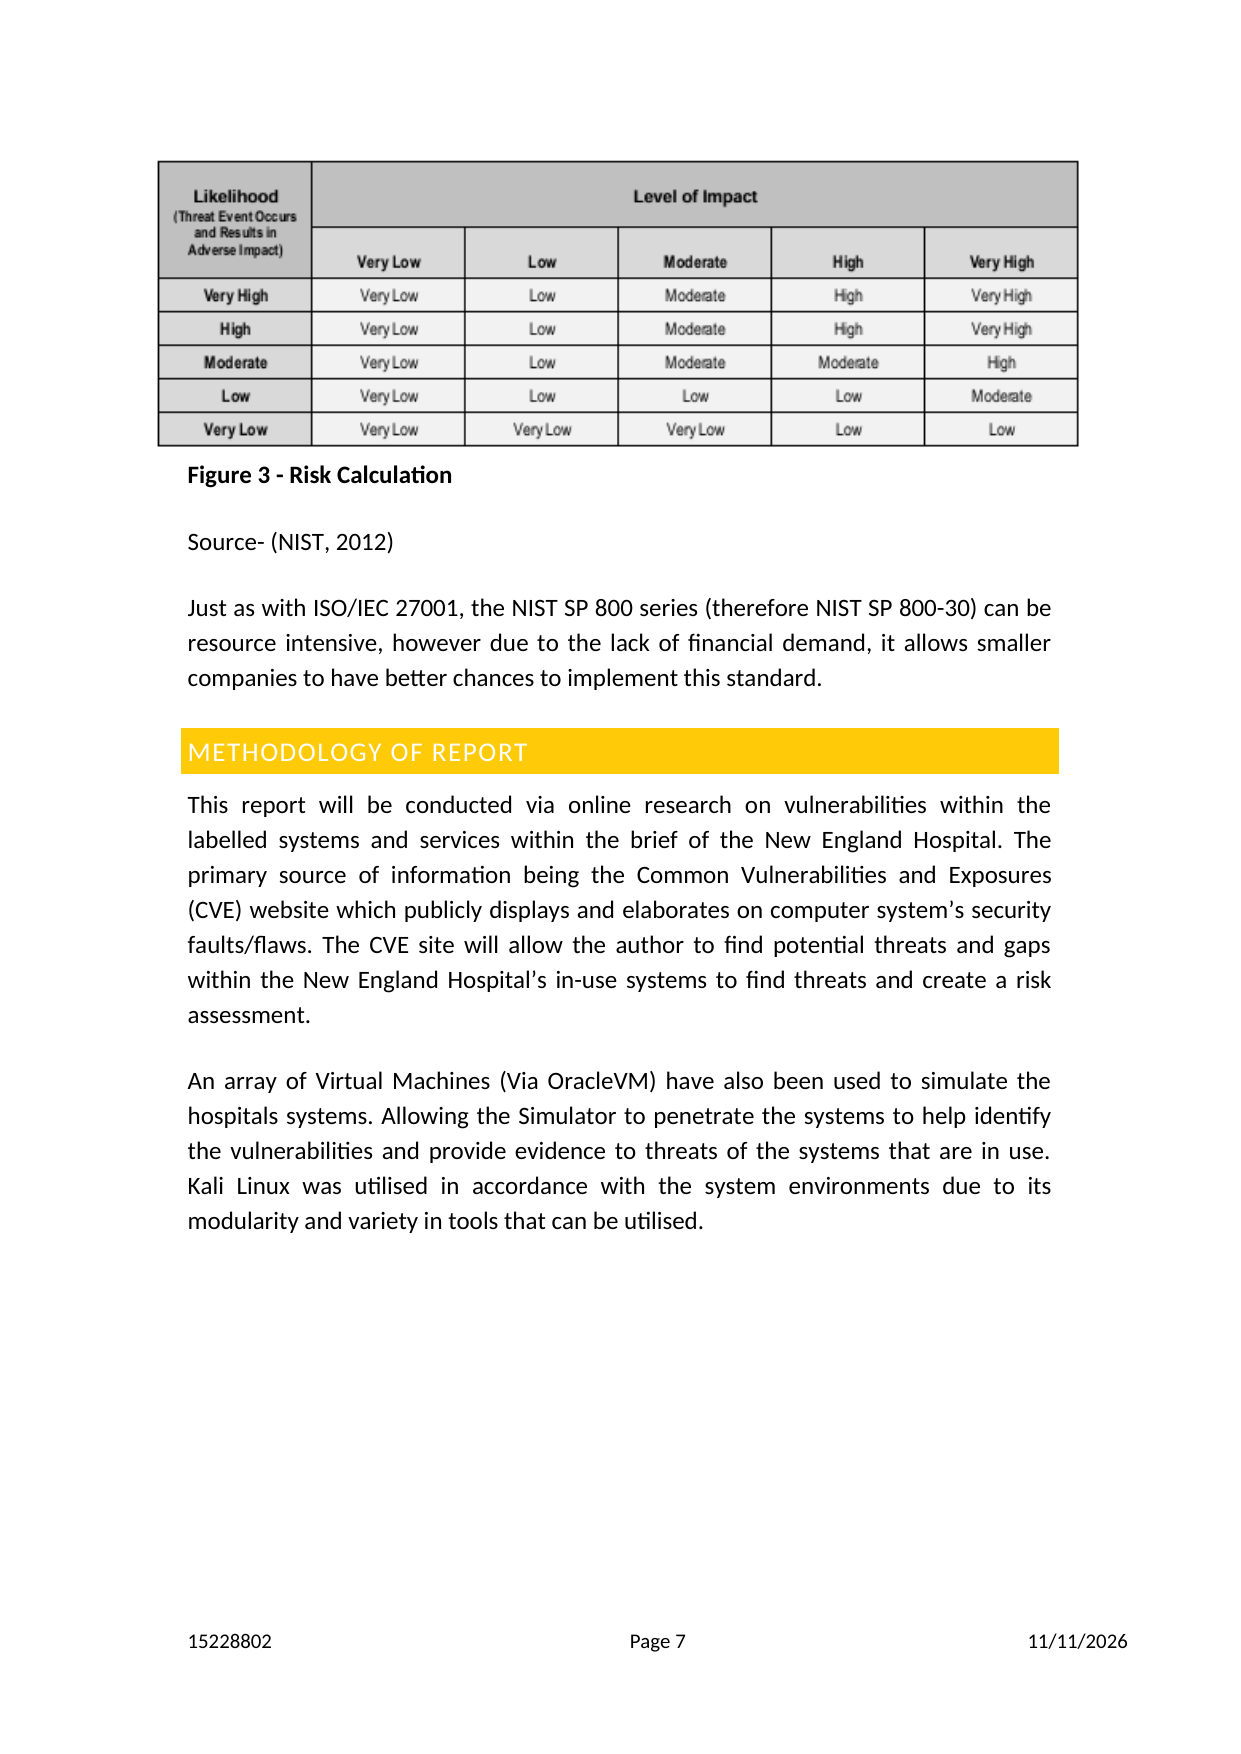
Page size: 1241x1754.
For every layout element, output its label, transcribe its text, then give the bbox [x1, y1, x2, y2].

text Figure 3 - Risk Calculation [187, 454, 1053, 490]
subtitle Methodology of Report [188, 735, 1053, 768]
text This report will be conducted via online research on vulnerabilities within the labelled systems and services within the brief of the New England Hospital. The primary source of information being the Common Vulnerabilities and Exposures (CVE) website which publicly displays and elaborates on computer system’s security faults/flaws. The CVE site will allow the author to find potential threats and gaps within the New England Hospital’s in-use systems to find threats and create a risk assessment. [187, 789, 1053, 1030]
text Source- (NIST, 2012) [187, 526, 1053, 556]
text An array of Virtual Machines (Via OracleVM) have also been used to simulate the hospitals systems. Allowing the Simulator to penetrate the systems to help identify the vulnerabilities and provide evidence to threats of the systems that are in use. Kali Linux was utilised in accordance with the system environments due to its modularity and variety in tools that can be utilised. [187, 1066, 1053, 1236]
text Just as with ISO/IEC 27001, the NIST SP 800 series (therefore NIST SP 800-30) can be resource intensive, however due to the lack of financial demand, it allows smaller companies to have better chances to implement this standard. [187, 592, 1053, 693]
